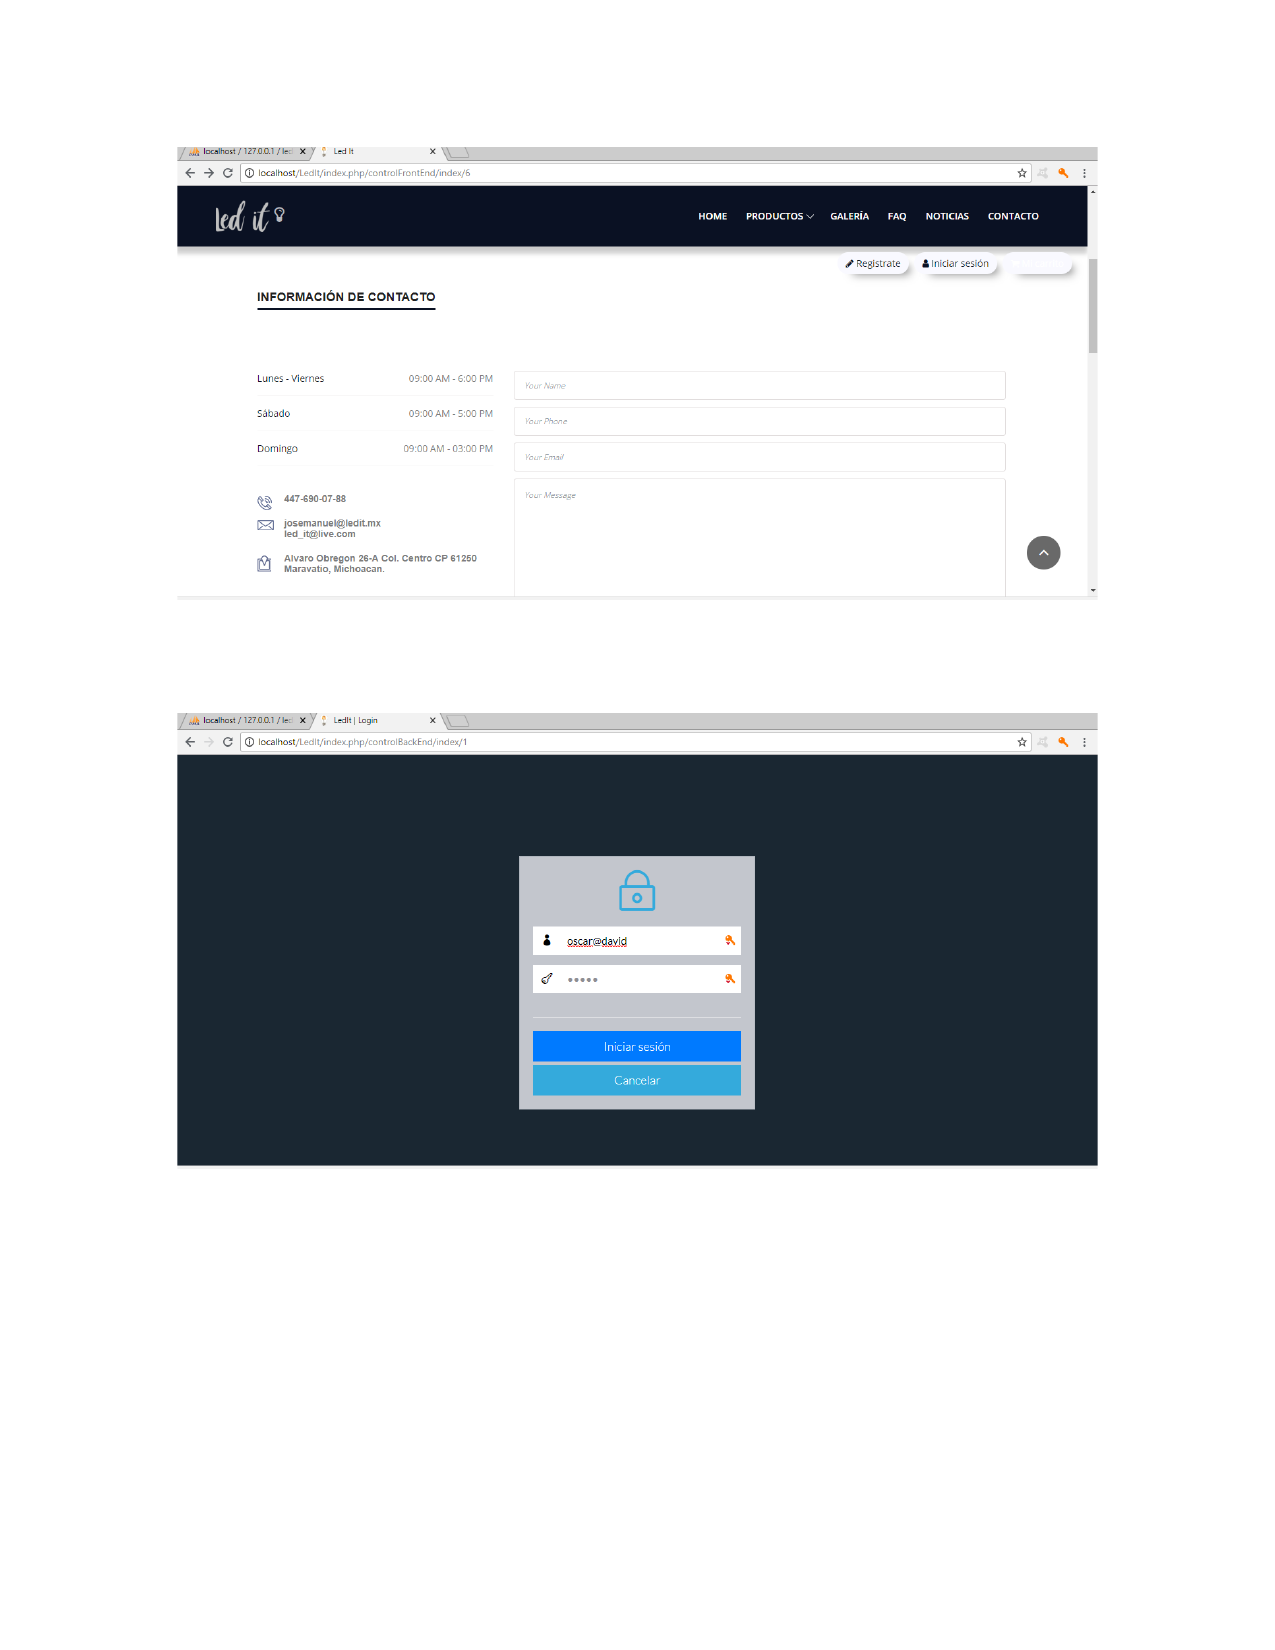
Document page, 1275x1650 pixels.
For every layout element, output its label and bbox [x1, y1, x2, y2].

picture [177, 713, 1098, 1169]
picture [177, 147, 1098, 600]
